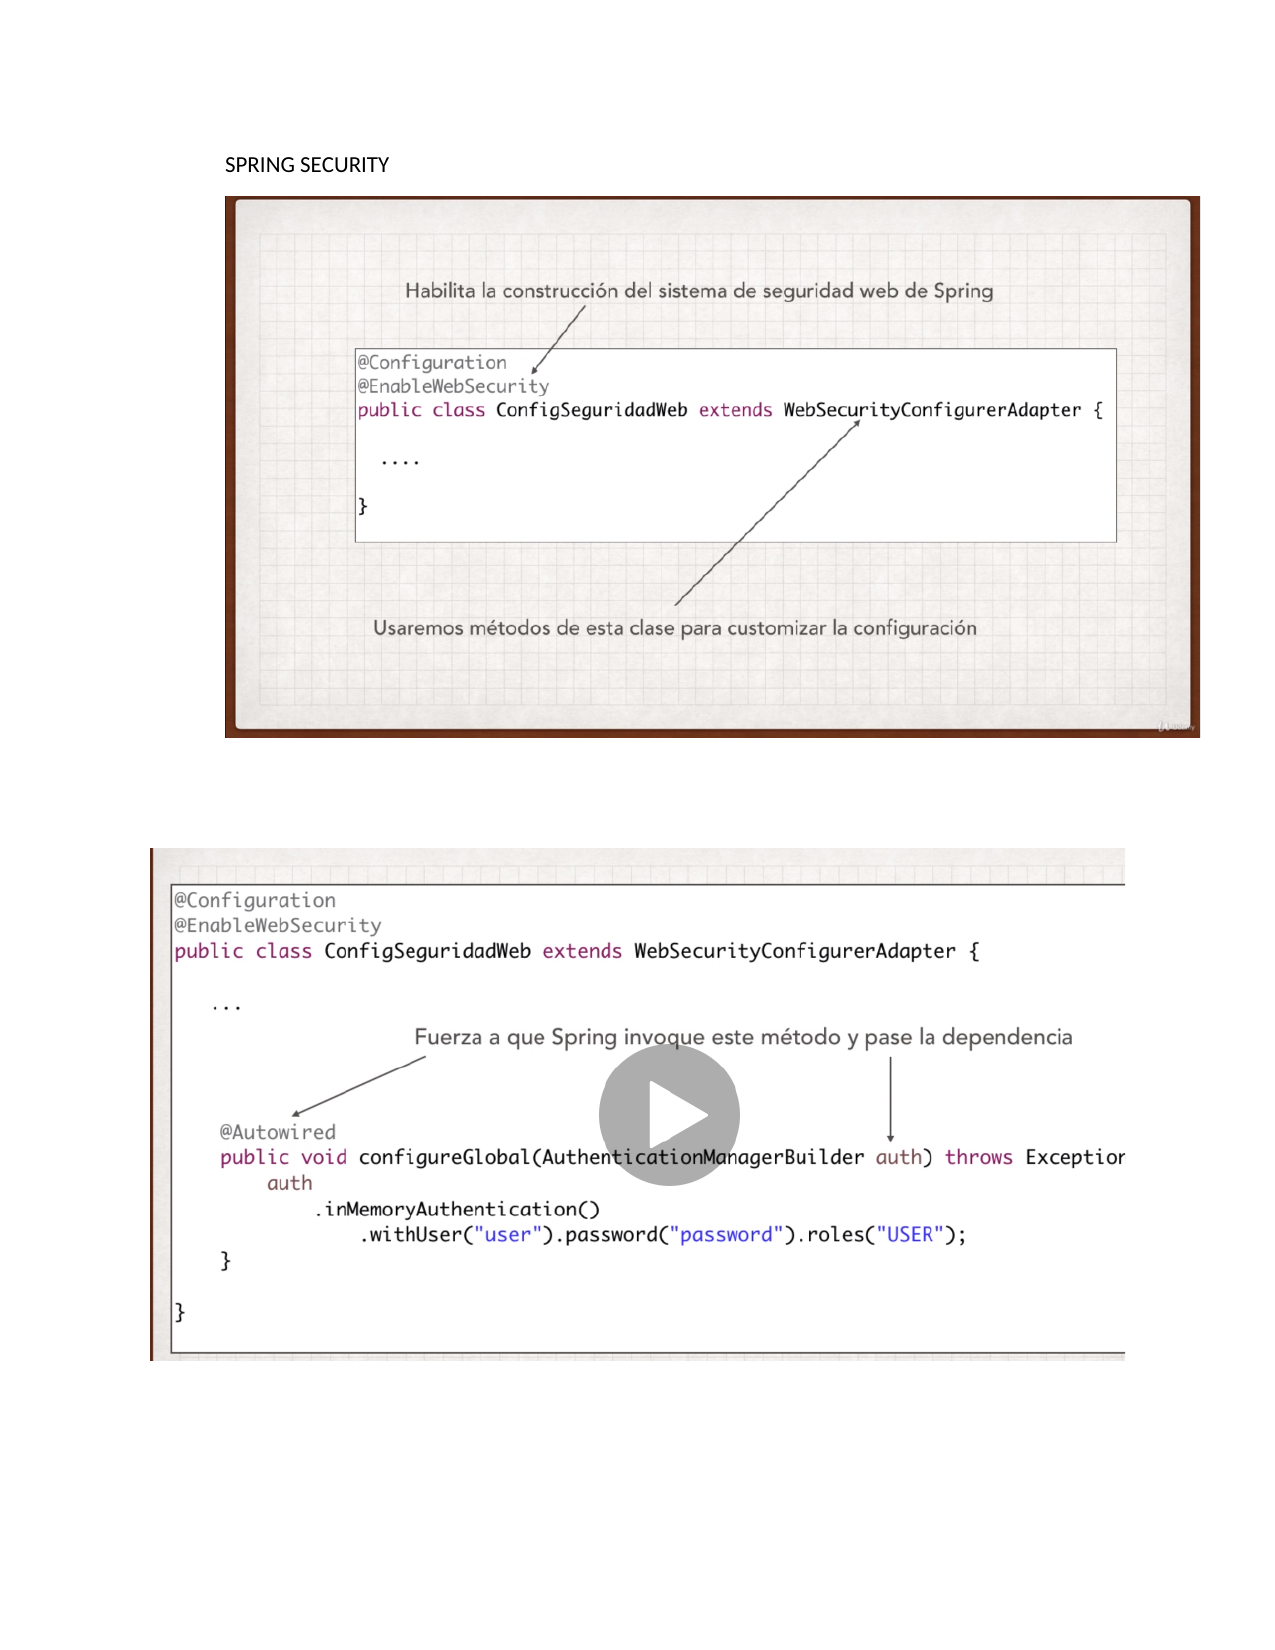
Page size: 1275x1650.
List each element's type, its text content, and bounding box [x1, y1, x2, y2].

picture [150, 848, 1125, 1361]
text SPRING SECURITY [150, 150, 1125, 178]
picture [225, 196, 1200, 753]
